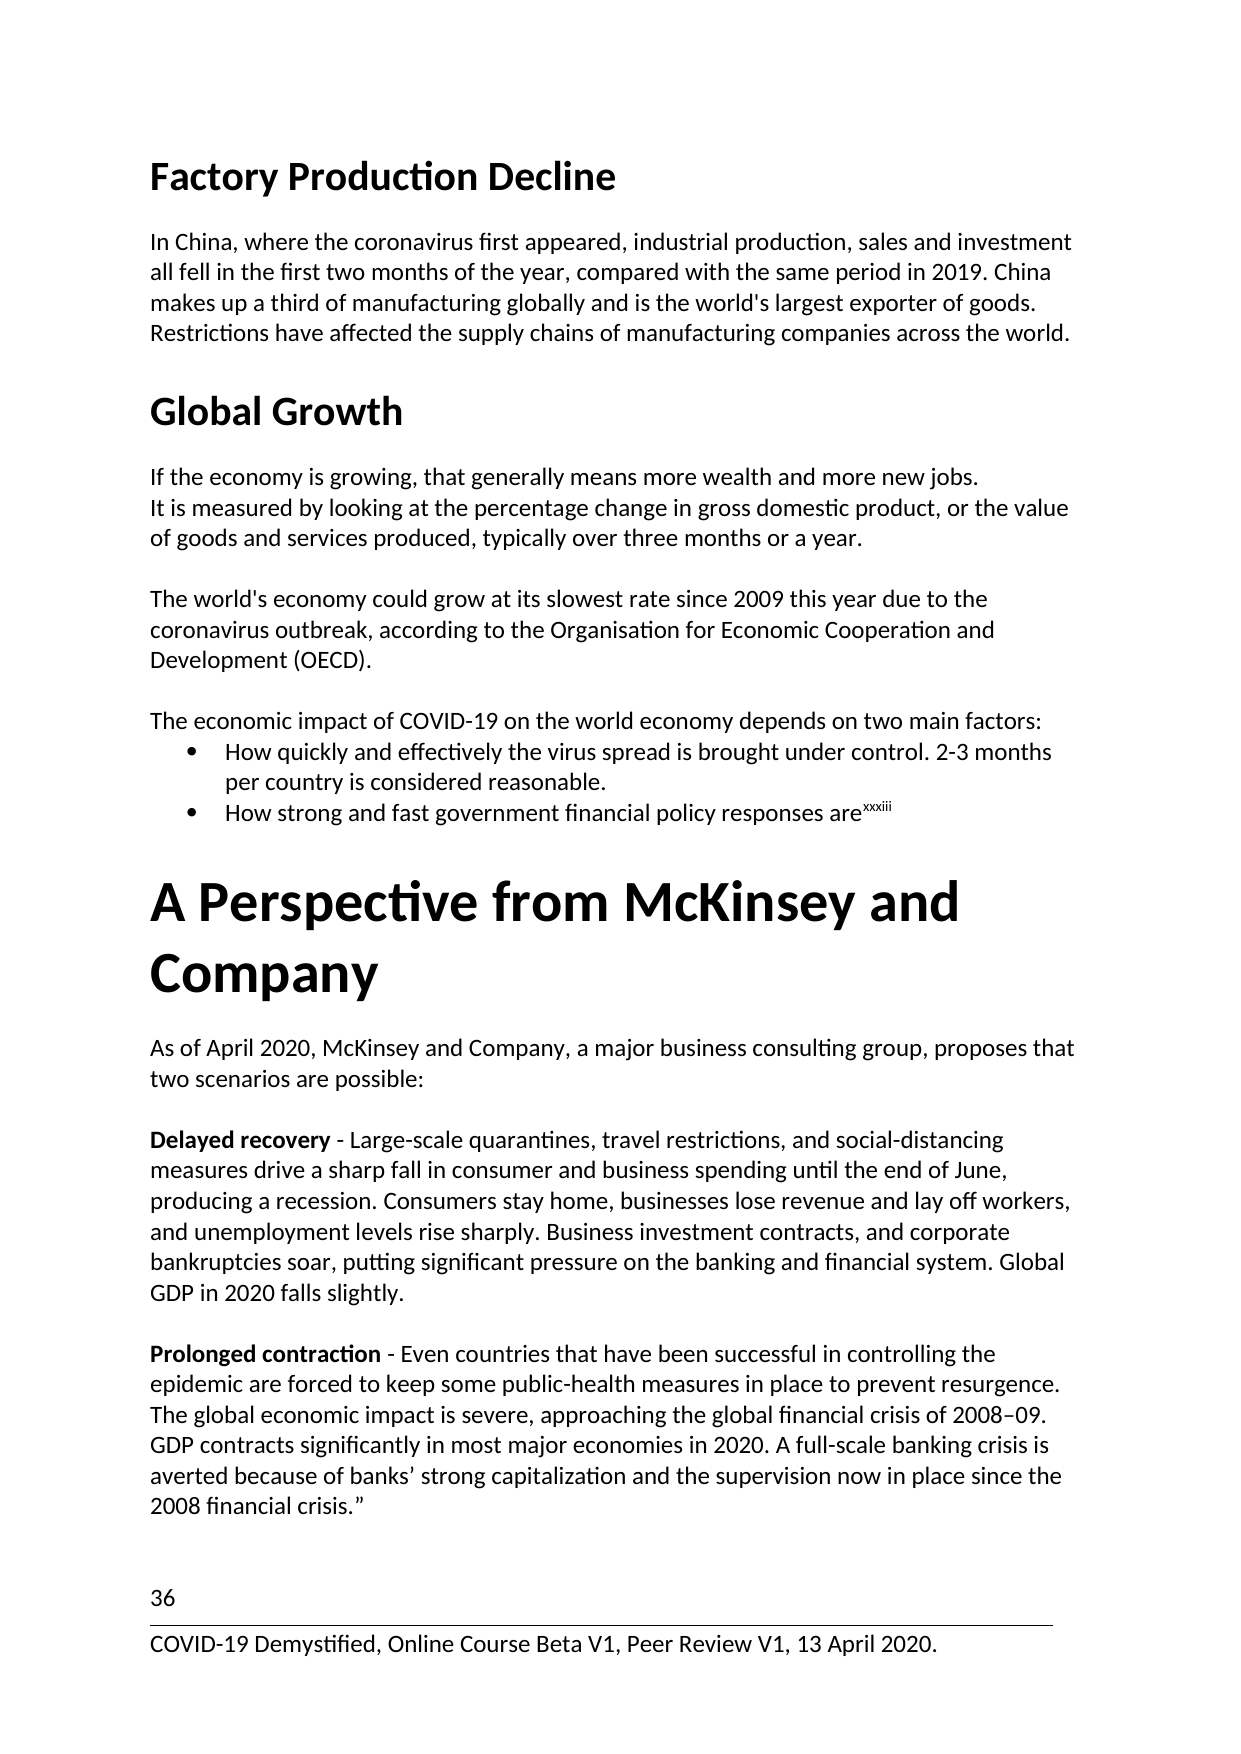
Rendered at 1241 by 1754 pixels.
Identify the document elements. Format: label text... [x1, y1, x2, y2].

text Prolonged contraction - Even countries that have been successful in controlling the epidemic are forced to keep some public-health measures in place to prevent resurgence. The global economic impact is severe, approaching the global financial crisis of 2008–09. GDP contracts significantly in most major economies in 2020. A full-scale banking crisis is averted because of banks’ strong capitalization and the supervision now in place since the 2008 financial crisis.” [150, 1338, 1090, 1521]
text Restrictions have affected the supply chains of manufacturing companies across the world. [150, 317, 1090, 348]
text In China, where the coronavirus first appeared, industrial production, sales and investment all fell in the first two months of the year, compared with the same period in 2019. China makes up a third of manufacturing globally and is the world's largest exporter of goods. [150, 226, 1090, 317]
subtitle Factory Production Decline [150, 150, 1090, 201]
text It is measured by looking at the percentage change in gross domestic product, or the value of goods and services produced, typically over three months or a year. [150, 492, 1090, 553]
list How strong and fast government financial policy responses are [187, 797, 1090, 827]
text If the economy is growing, that generally means more wealth and more new jobs. [150, 461, 1090, 492]
text Delayed recovery - Large-scale quarantines, travel restrictions, and social-distancing measures drive a sharp fall in consumer and business spending until the end of June, producing a recession. Consumers stay home, businesses lose revenue and lay off workers, and unemployment levels rise sharply. Business investment contracts, and corporate bankruptcies soar, putting significant pressure on the banking and financial system. Global GDP in 2020 falls slightly. [150, 1124, 1090, 1307]
text As of April 2020, McKinsey and Company, a major business consulting group, proposes that two scenarios are possible: [150, 1032, 1090, 1093]
subtitle A Perspective from McKinsey and Company [150, 865, 1090, 1007]
subtitle Global Growth [150, 385, 1090, 436]
text The economic impact of COVID-19 on the world economy depends on two main factors: [150, 705, 1090, 736]
text The world's economy could grow at its slowest rate since 2009 this year due to the coronavirus outbreak, according to the Organisation for Economic Cooperation and Development (OECD). [150, 583, 1090, 675]
list How quickly and effectively the virus spread is brought under control. 2-3 months per country is considered reasonable. [187, 736, 1090, 797]
